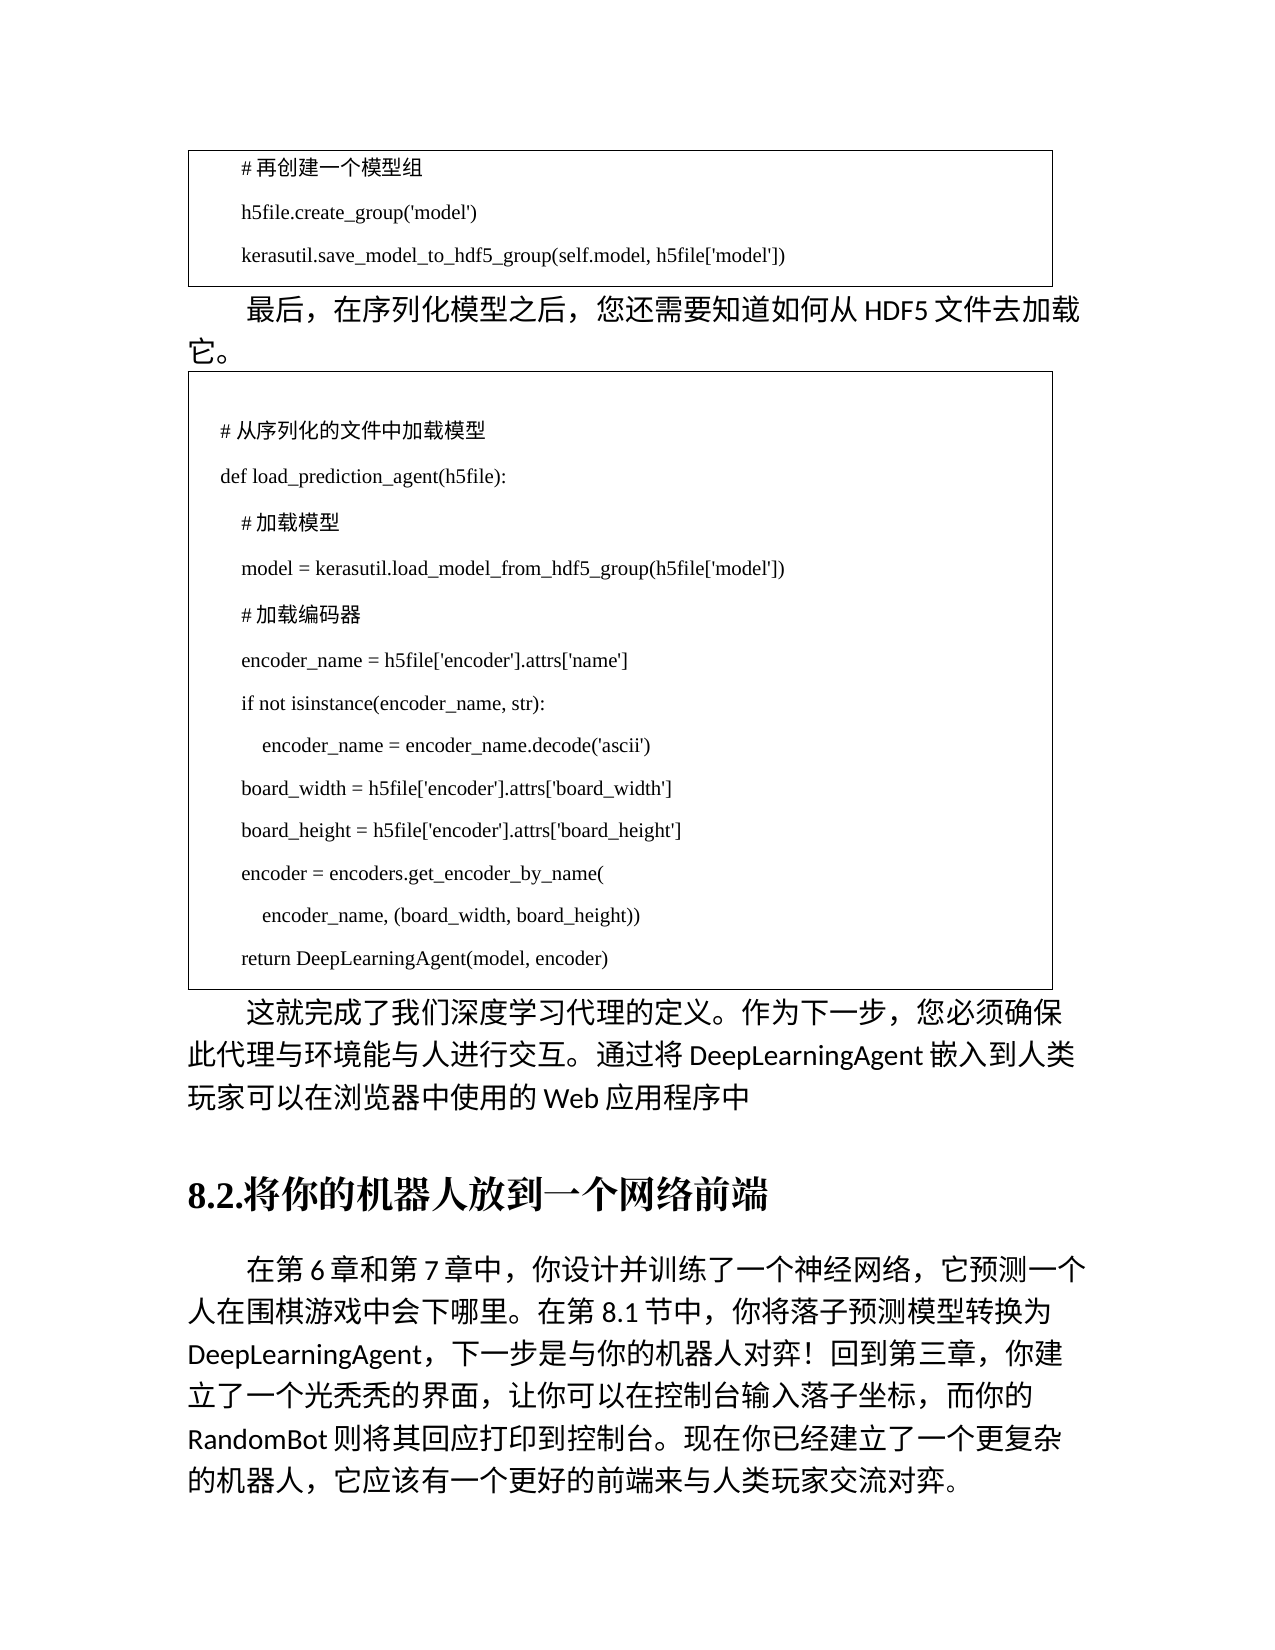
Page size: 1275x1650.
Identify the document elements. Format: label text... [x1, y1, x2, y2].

text 在第6章和第7章中，你设计并训练了一个神经网络，它预测一个人在围棋游戏中会下哪里。在第8.1节中，你将落子预测模型转换为DeepLearningAgent，下一步是与你的机器人对弈！回到第三章，你建立了一个光秃秃的界面，让你可以在控制台输入落子坐标，而你的RandomBot则将其回应打印到控制台。现在你已经建立了一个更复杂的机器人，它应该有一个更好的前端来与人类玩家交流对弈。 [187, 1246, 1087, 1500]
text 最后，在序列化模型之后，您还需要知道如何从HDF5文件去加载它。 [187, 287, 1087, 371]
subtitle 8.2.将你的机器人放到一个网络前端 [187, 1174, 1087, 1217]
table_header # 从序列化的文件中加载模型 def load_prediction_agent(h5file): # 加载模型 model = kerasutil.load_model_from_hdf5_group(h5file['model']) # 加载编码器 encoder_name = h5file['encoder'].attrs['name'] if not isinstance(encoder_name, str): encoder_name = encoder_name.decode('ascii') board_width = h5file['encoder'].attrs['board_width'] board_height = h5file['encoder'].attrs['board_height'] encoder = encoders.get_encoder_by_name( encoder_name, (board_width, board_height)) return DeepLearningAgent(model, encoder) [189, 372, 1052, 989]
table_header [189, 151, 1052, 286]
text 这就完成了我们深度学习代理的定义。作为下一步，您必须确保此代理与环境能与人进行交互。通过将DeepLearningAgent嵌入到人类玩家可以在浏览器中使用的Web应用程序中 [187, 990, 1087, 1117]
